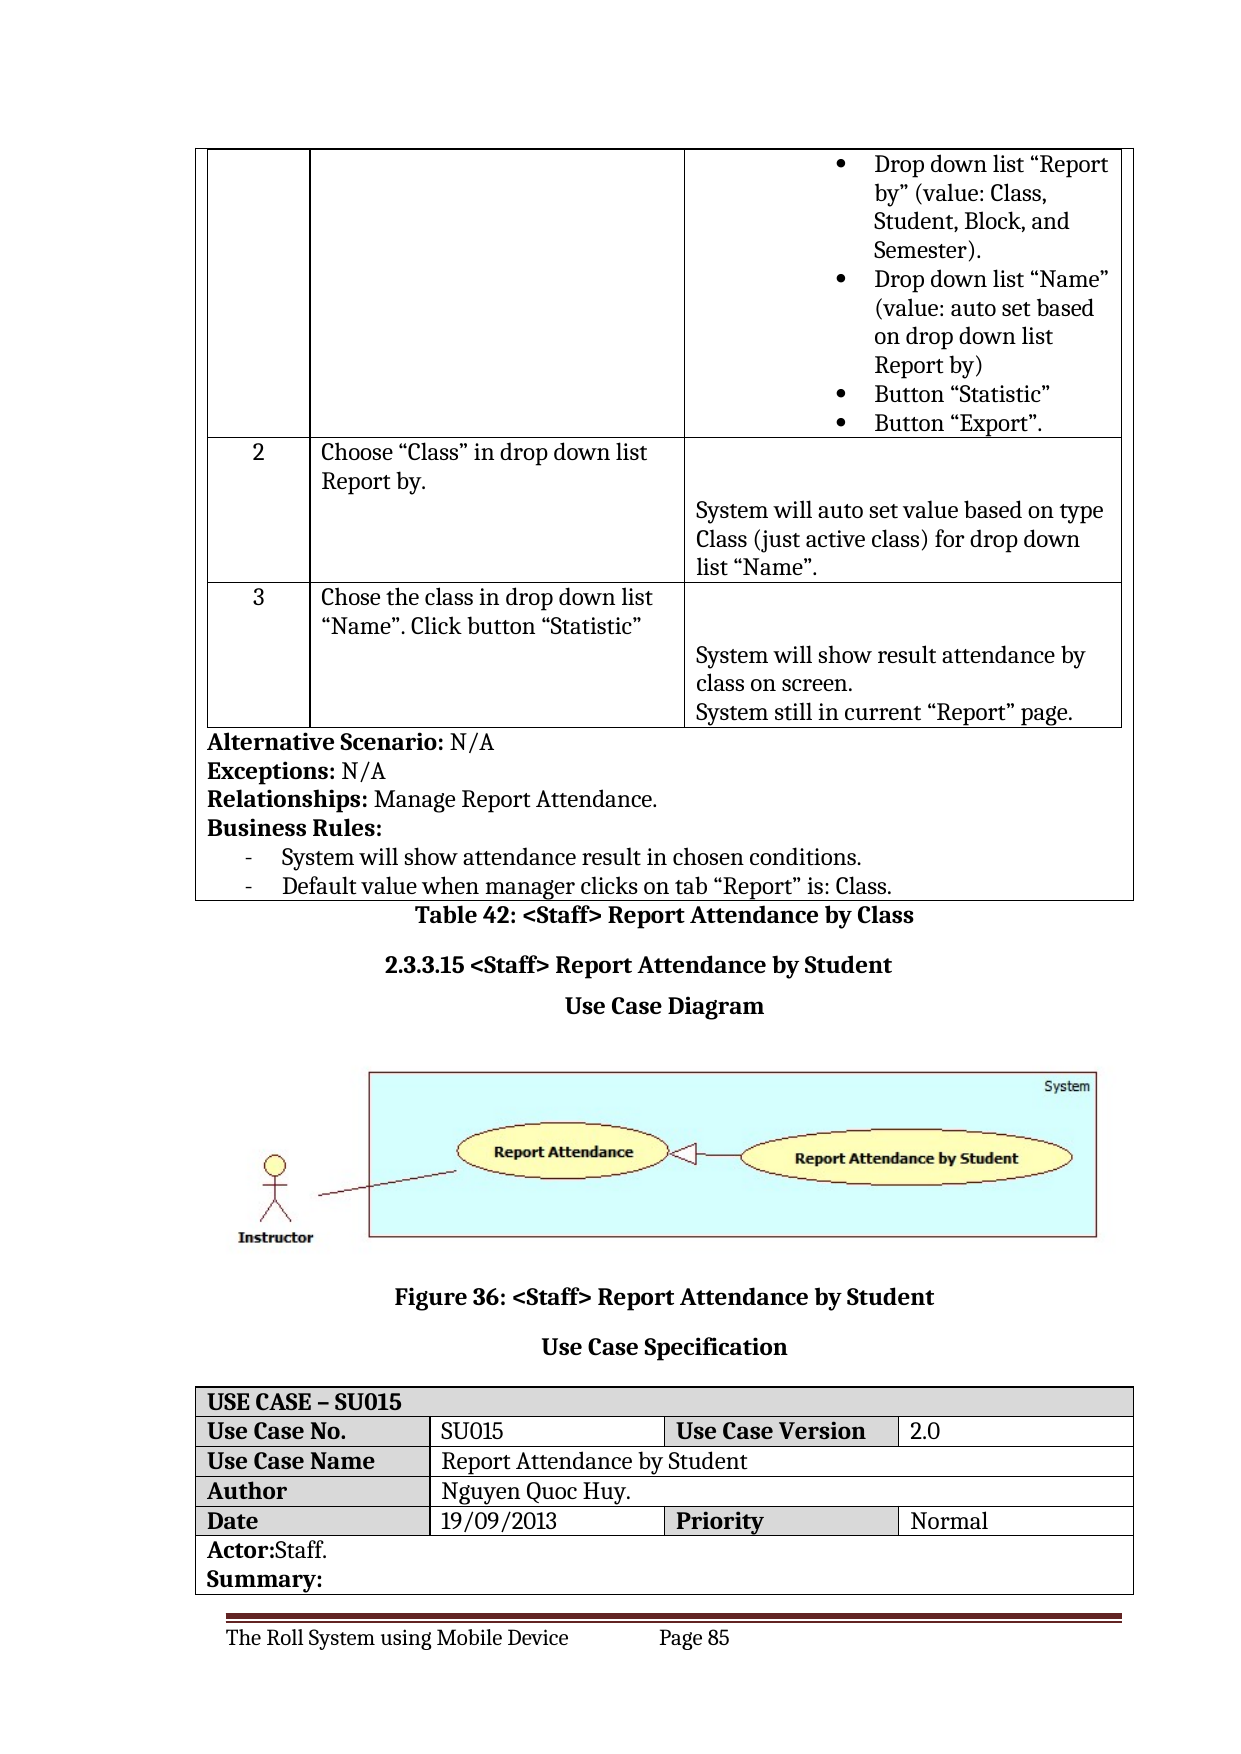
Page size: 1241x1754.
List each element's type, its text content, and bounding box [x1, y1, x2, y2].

table_cell Author [196, 1477, 429, 1506]
table_cell Use Case Version [665, 1417, 898, 1446]
table_header USE CASE – SU015 [196, 1388, 1133, 1416]
table_cell Use Case No. [196, 1417, 429, 1446]
subtitle Use Case Diagram [207, 992, 1122, 1021]
table_cell SU015 [431, 1417, 664, 1446]
table_cell Priority [665, 1507, 898, 1535]
table_cell Normal [899, 1507, 1133, 1535]
subtitle <Staff> Report Attendance by Student [385, 951, 1122, 980]
text Figure 36: <Staff> Report Attendance by Student [207, 1283, 1122, 1312]
picture [206, 1046, 1123, 1279]
table_cell 2.0 [899, 1417, 1133, 1446]
table_cell Report Attendance by Student [431, 1447, 1133, 1476]
table_cell Nguyen Quoc Huy. [431, 1477, 1133, 1506]
table_cell Use Case Name [196, 1447, 429, 1476]
table_cell Date [196, 1507, 429, 1535]
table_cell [196, 1536, 1133, 1594]
subtitle Use Case Specification [207, 1332, 1122, 1361]
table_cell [196, 149, 1133, 900]
table_cell 19/09/2013 [431, 1507, 664, 1535]
text Table 42: <Staff> Report Attendance by Class [207, 901, 1122, 930]
